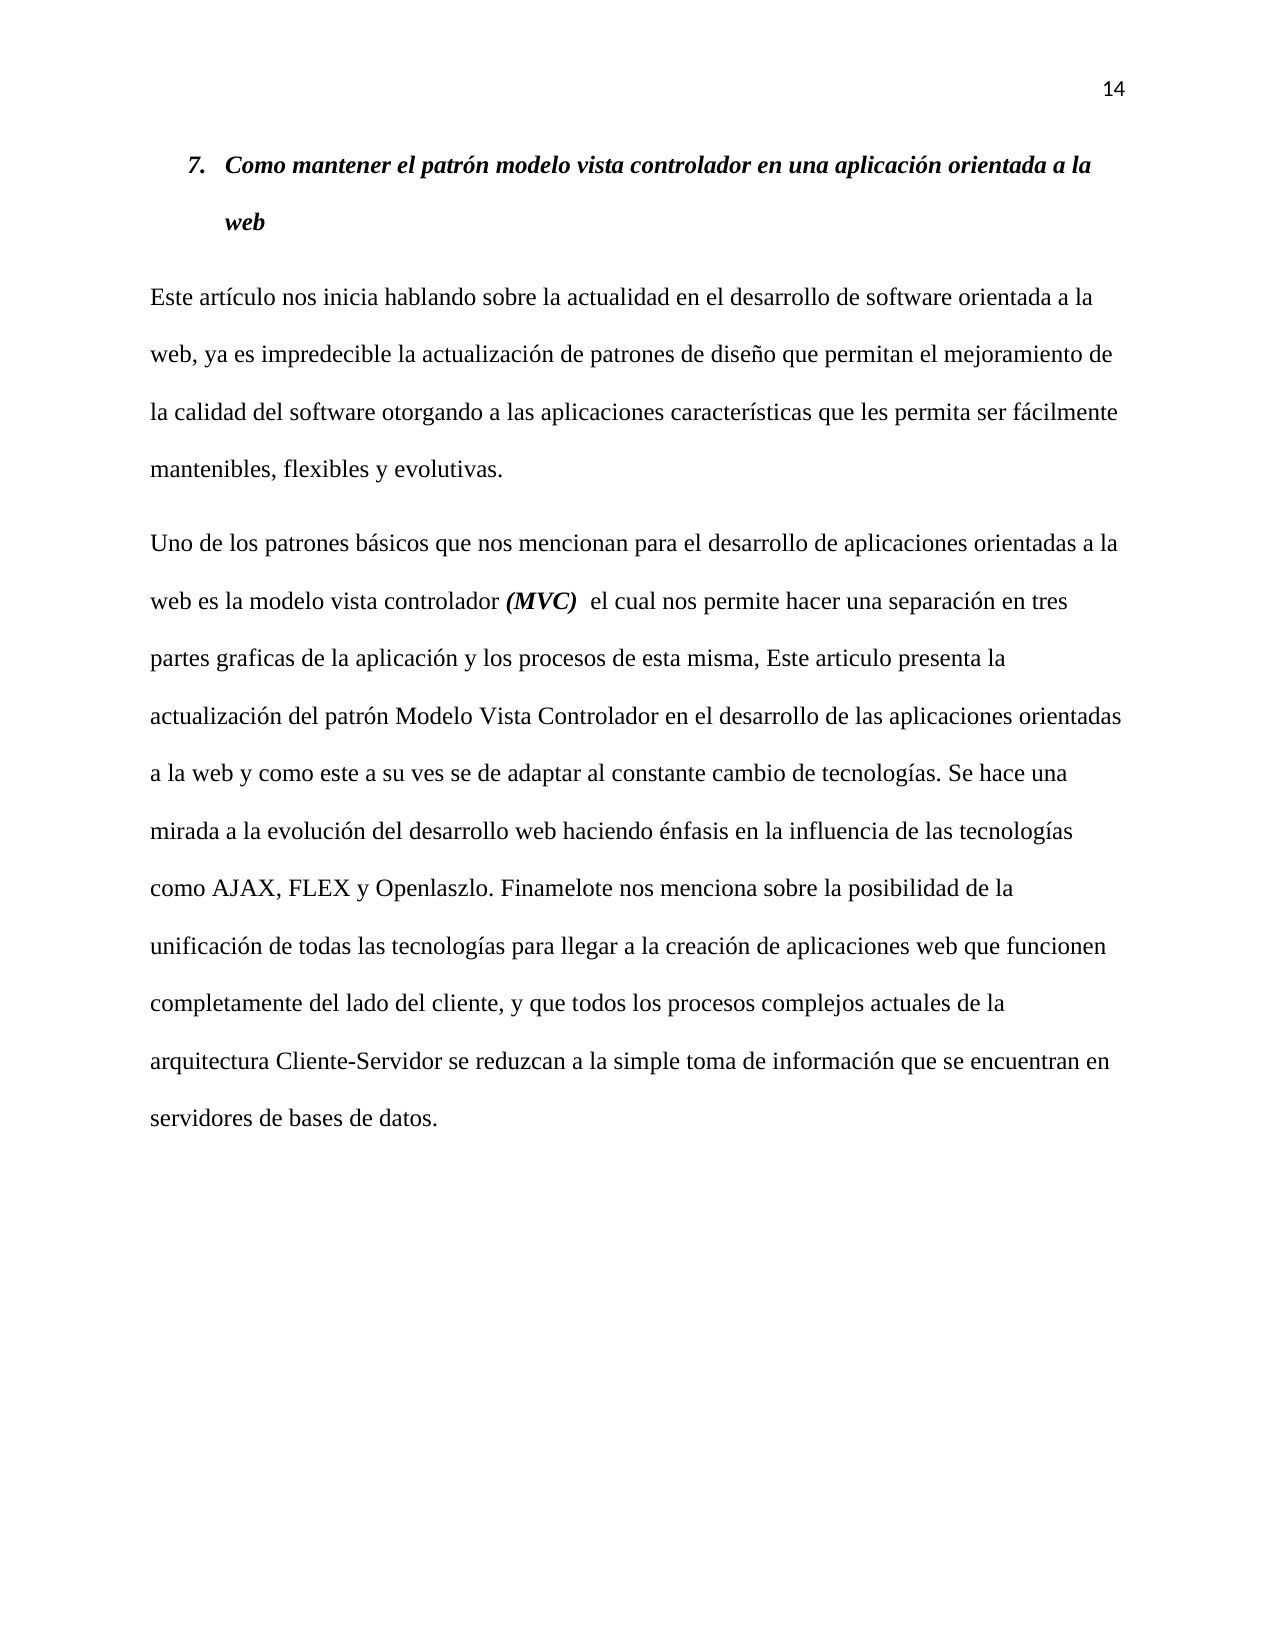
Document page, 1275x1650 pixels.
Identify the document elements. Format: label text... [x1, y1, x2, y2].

text Este artículo nos inicia hablando sobre la actualidad en el desarrollo de software orientada a la web, ya es impredecible la actualización de patrones de diseño que permitan el mejoramiento de la calidad del software otorgando a las aplicaciones características que les permita ser fácilmente mantenibles, flexibles y evolutivas. [150, 282, 1125, 483]
text Uno de los patrones básicos que nos mencionan para el desarrollo de aplicaciones orientadas a la web es la modelo vista controlador (MVC) el cual nos permite hacer una separación en tres partes graficas de la aplicación y los procesos de esta misma, Este articulo presenta la actualización del patrón Modelo Vista Controlador en el desarrollo de las aplicaciones orientadas a la web y como este a su ves se de adaptar al constante cambio de tecnologías. Se hace una mirada a la evolución del desarrollo web haciendo énfasis en la influencia de las tecnologías como AJAX, FLEX y Openlaszlo. Finamelote nos menciona sobre la posibilidad de la unificación de todas las tecnologías para llegar a la creación de aplicaciones web que funcionen completamente del lado del cliente, y que todos los procesos complejos actuales de la arquitectura Cliente-Servidor se reduzcan a la simple toma de información que se encuentran en servidores de bases de datos. [150, 528, 1125, 1132]
list Como mantener el patrón modelo vista controlador en una aplicación orientada a la web [187, 150, 1125, 236]
